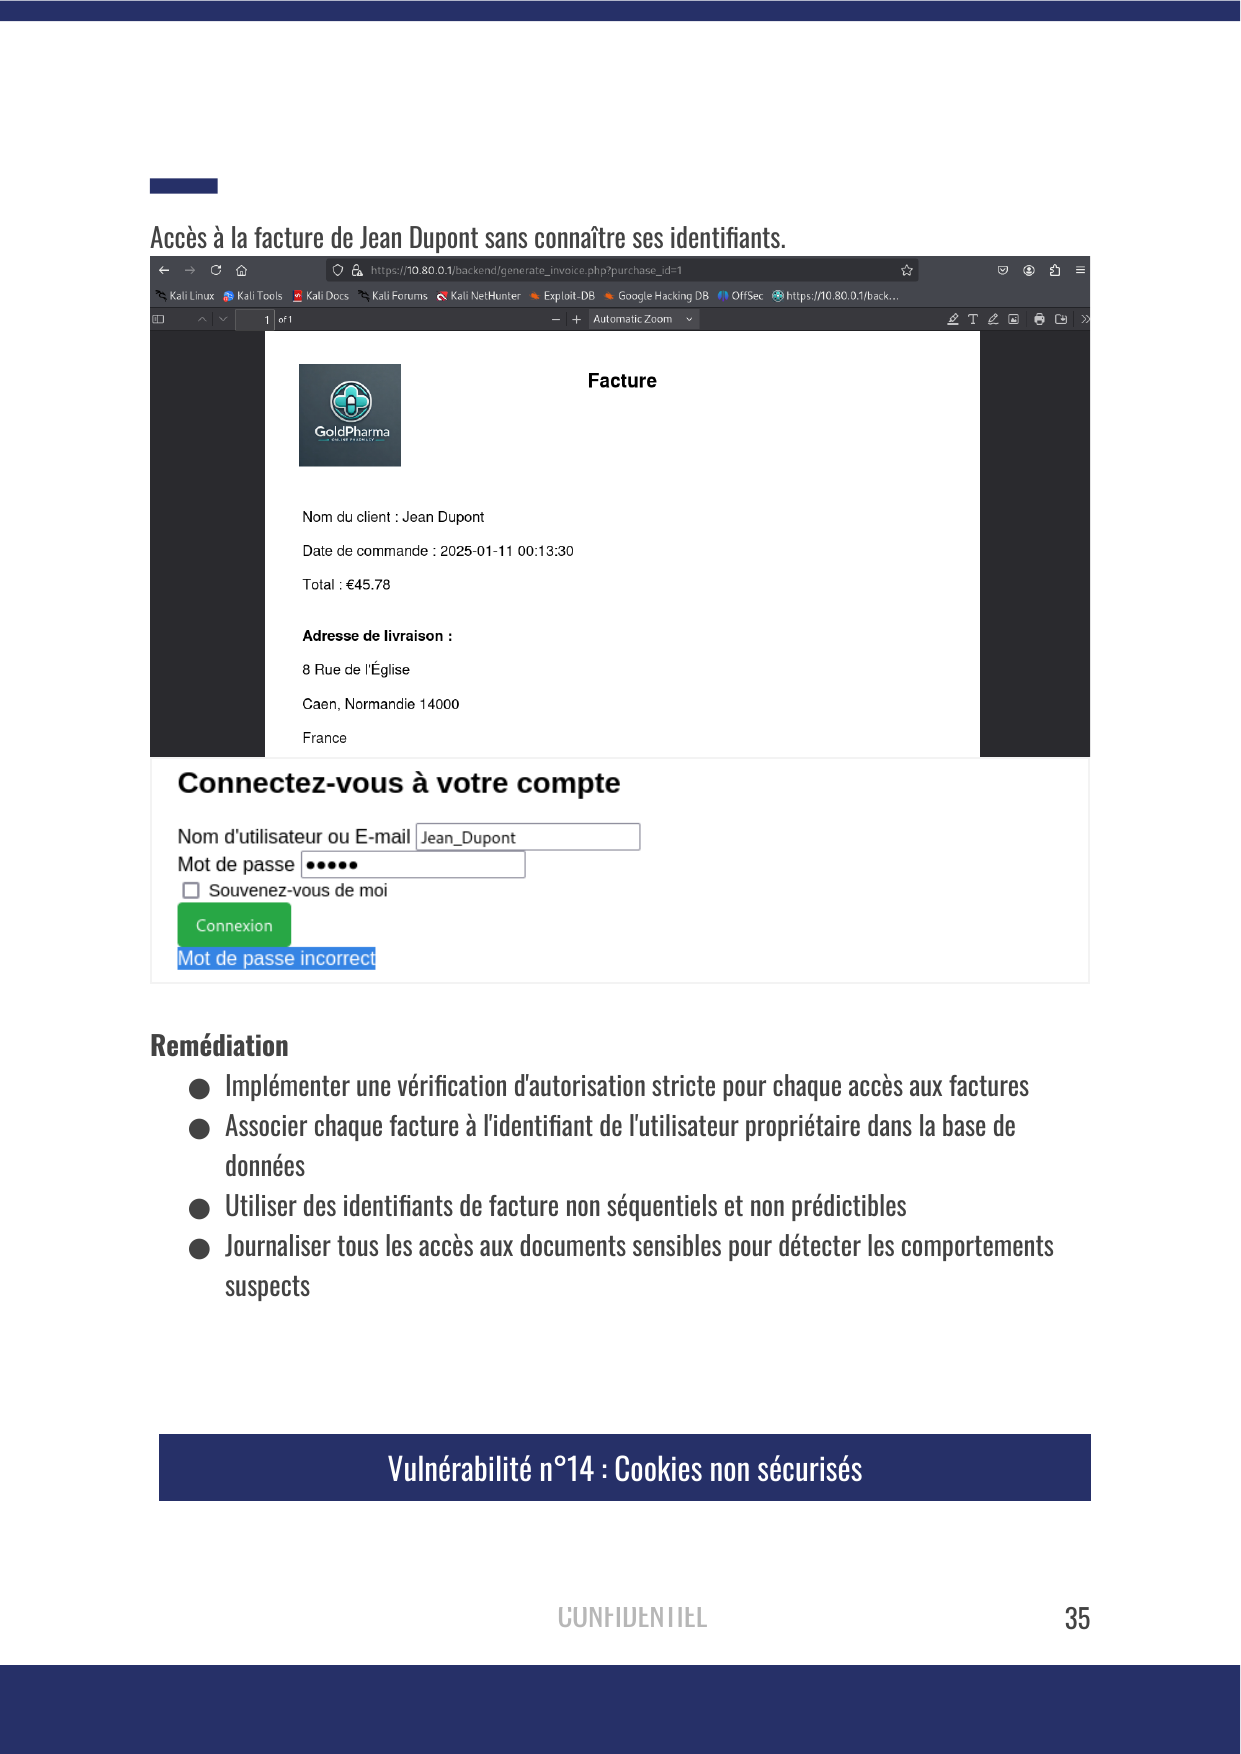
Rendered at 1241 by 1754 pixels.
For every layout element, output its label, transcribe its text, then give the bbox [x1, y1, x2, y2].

table_header Vulnérabilité n°14 : Cookies non sécurisés [159, 1434, 1091, 1501]
text Remédiation [150, 1024, 1090, 1064]
picture [150, 256, 1091, 757]
picture [152, 759, 1088, 982]
text Accès à la facture de Jean Dupont sans connaître ses identifiants. [150, 216, 1090, 256]
list Journaliser tous les accès aux documents sensibles pour détecter les comportements suspects [187, 1224, 1090, 1304]
list Utiliser des identifiants de facture non séquentiels et non prédictibles [187, 1184, 1090, 1224]
list Associer chaque facture à l'identifiant de l'utilisateur propriétaire dans la base de données [187, 1104, 1090, 1184]
list Implémenter une vérification d'autorisation stricte pour chaque accès aux factures [187, 1064, 1090, 1104]
